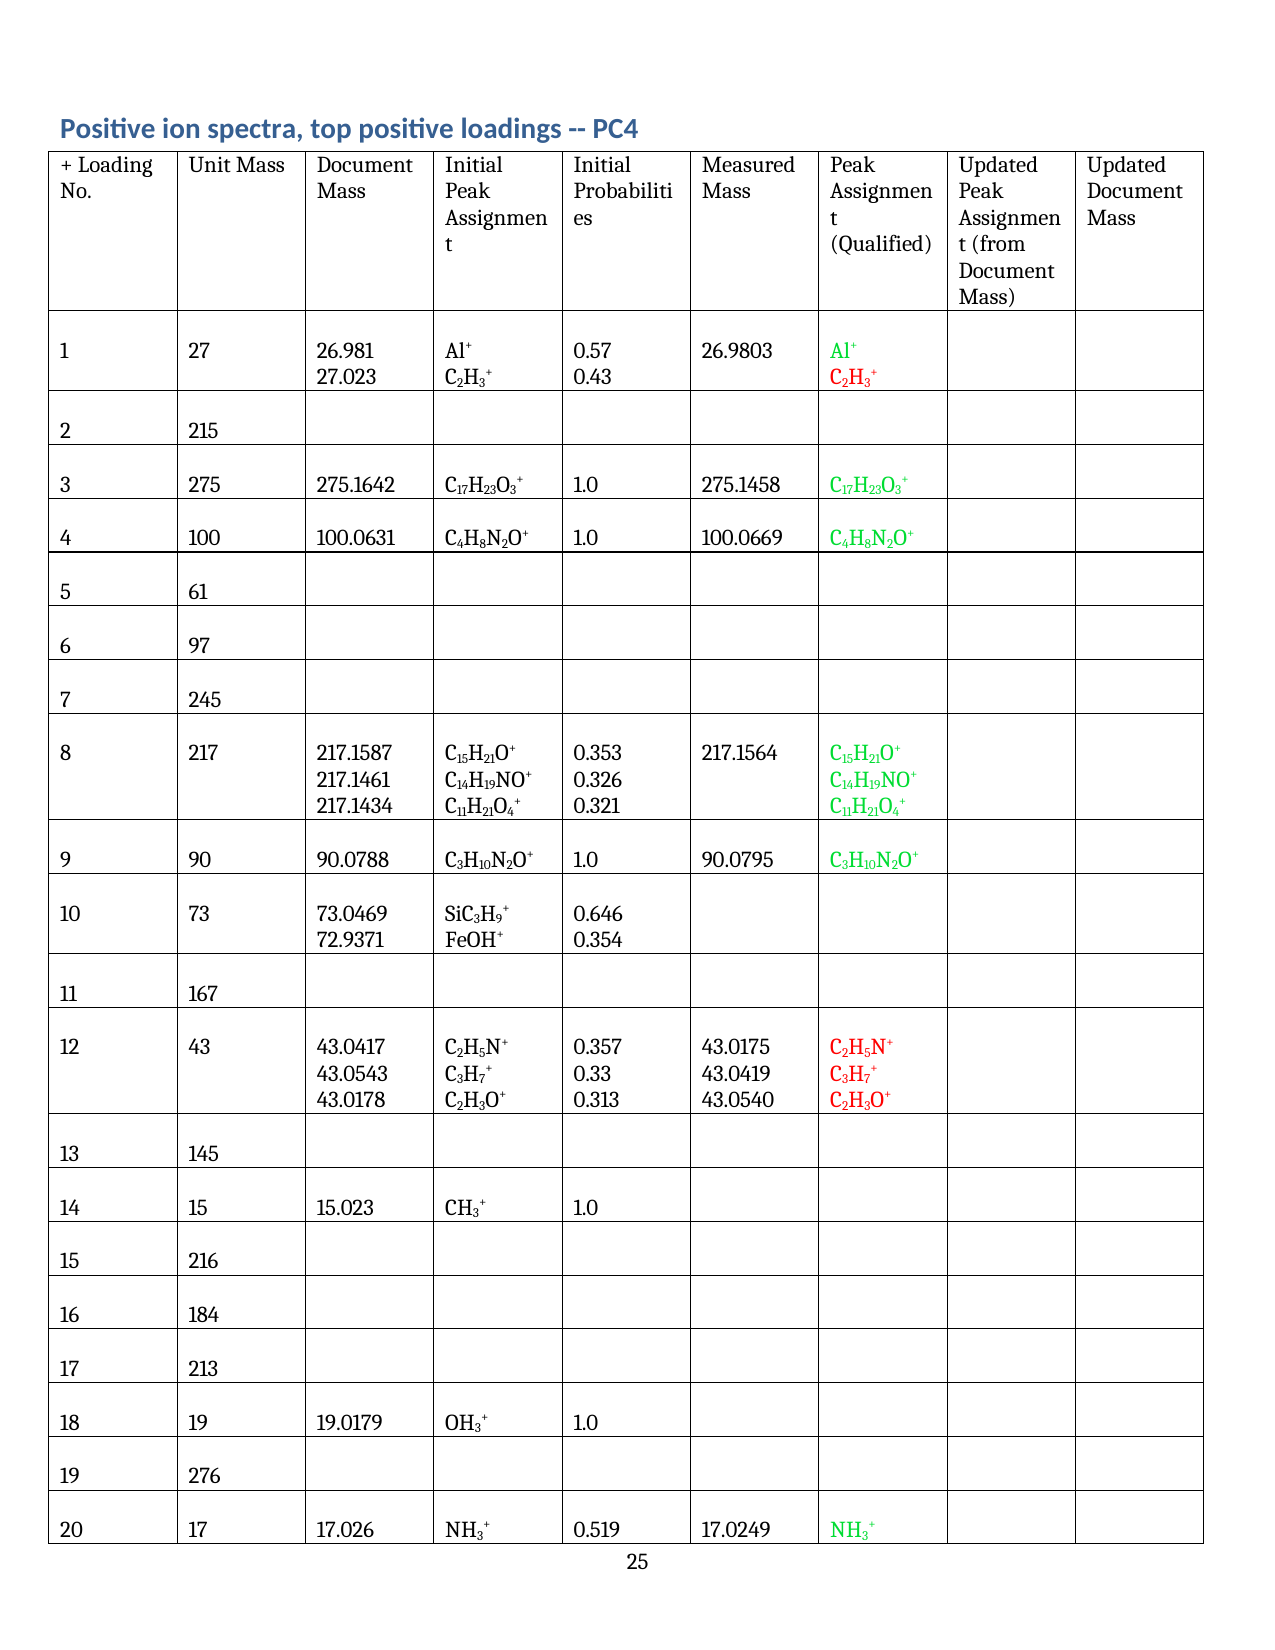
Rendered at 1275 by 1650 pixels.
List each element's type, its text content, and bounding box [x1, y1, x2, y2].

table_cell 17.026 17.0022 [306, 1491, 433, 1543]
table_cell [563, 553, 690, 605]
table_cell 1.0 [563, 499, 690, 551]
table_cell C2H5N+ C3H7+ C2H3O+ [434, 1008, 562, 1113]
table_cell 0.57 0.43 [563, 311, 690, 390]
table_cell 17.0249 [691, 1491, 818, 1543]
table_cell [819, 1329, 947, 1382]
table_cell 275 [178, 445, 305, 498]
table_cell 275.1642 [306, 445, 433, 498]
table_cell [948, 311, 1075, 390]
table_cell CH3+ [434, 1168, 562, 1221]
table_cell 1.0 [563, 1383, 690, 1436]
table_cell [691, 606, 818, 659]
table_cell [306, 660, 433, 713]
table_cell [306, 1114, 433, 1167]
table_header Updated Peak Assignment (from Document Mass) [948, 152, 1075, 310]
table_cell 100.0631 [306, 499, 433, 551]
table_cell [1076, 1276, 1203, 1328]
table_cell [819, 391, 947, 444]
table_cell [1076, 499, 1203, 551]
table_cell 3 [49, 445, 177, 498]
table_cell 14 [49, 1168, 177, 1221]
table_cell [1076, 311, 1203, 390]
table_cell [434, 954, 562, 1007]
table_cell [434, 1276, 562, 1328]
table_cell 16 [49, 1276, 177, 1328]
table_cell 17 [49, 1329, 177, 1382]
table_cell 97 [178, 606, 305, 659]
table_cell [691, 391, 818, 444]
table_cell C17H23O3+ [819, 445, 947, 498]
table_cell 27 [178, 311, 305, 390]
table_cell [691, 874, 818, 953]
table_cell [563, 660, 690, 713]
table_cell [563, 1329, 690, 1382]
table_cell [948, 1008, 1075, 1113]
table_cell 61 [178, 553, 305, 605]
table_cell [948, 1491, 1075, 1543]
table_cell [948, 1222, 1075, 1274]
table_cell C4H8N2O+ [434, 499, 562, 551]
table_cell 213 [178, 1329, 305, 1382]
table_cell OH3+ [434, 1383, 562, 1436]
table_cell [306, 391, 433, 444]
table_cell 90.0795 [691, 820, 818, 873]
table_cell 1.0 [563, 820, 690, 873]
table_cell 216 [178, 1222, 305, 1274]
table_cell [819, 954, 947, 1007]
table_cell [819, 1437, 947, 1489]
table_cell 26.9803 [691, 311, 818, 390]
table_cell [948, 391, 1075, 444]
table_cell [1076, 1329, 1203, 1382]
table_cell 10 [49, 874, 177, 953]
table_cell NH3+ OH+ [434, 1491, 562, 1543]
table_cell 8 [49, 714, 177, 819]
table_cell [563, 1437, 690, 1489]
table_cell C2H5N+ C3H7+ C2H3O+ [819, 1008, 947, 1113]
table_cell [948, 714, 1075, 819]
table_cell [1076, 1437, 1203, 1489]
table_cell 7 [49, 660, 177, 713]
table_cell [563, 954, 690, 1007]
table_cell 1.0 [563, 1168, 690, 1221]
table_header Initial Peak Assignment [434, 152, 562, 310]
table_cell 73 [178, 874, 305, 953]
table_cell [306, 606, 433, 659]
table_cell [948, 1329, 1075, 1382]
table_cell [691, 1114, 818, 1167]
table_cell 6 [49, 606, 177, 659]
table_cell C3H10N2O+ [434, 820, 562, 873]
table_cell [1076, 714, 1203, 819]
table_cell 215 [178, 391, 305, 444]
table_cell [434, 1329, 562, 1382]
table_cell 184 [178, 1276, 305, 1328]
table_cell C4H8N2O+ [819, 499, 947, 551]
table_cell [819, 1168, 947, 1221]
table_header Updated Document Mass [1076, 152, 1203, 310]
table_cell Al+ C2H3+ [819, 311, 947, 390]
table_cell 100 [178, 499, 305, 551]
table_cell 43.0175 43.0419 43.0540 [691, 1008, 818, 1113]
table_cell 43.0417 43.0543 43.0178 [306, 1008, 433, 1113]
table_cell [306, 1329, 433, 1382]
table_cell 19.0179 [306, 1383, 433, 1436]
table_cell [819, 1222, 947, 1274]
table_cell [948, 660, 1075, 713]
table_cell 0.646 0.354 [563, 874, 690, 953]
table_cell [819, 1114, 947, 1167]
table_cell Al+ C2H3+ [434, 311, 562, 390]
table_cell [948, 445, 1075, 498]
table_cell [563, 391, 690, 444]
table_cell [1076, 606, 1203, 659]
table_cell [1076, 1383, 1203, 1436]
table_cell NH3+ OH+ [819, 1491, 947, 1543]
table_cell [691, 1437, 818, 1489]
table_cell [691, 1168, 818, 1221]
table_cell [948, 1114, 1075, 1167]
table_header + Loading No. [49, 152, 177, 310]
table_cell [948, 1383, 1075, 1436]
table_cell [948, 499, 1075, 551]
subtitle Positive ion spectra, top positive loadings -- PC4 [60, 110, 1215, 146]
table_cell [434, 660, 562, 713]
table_cell [819, 1276, 947, 1328]
table_cell [691, 1276, 818, 1328]
table_cell [819, 874, 947, 953]
table_cell [1076, 954, 1203, 1007]
table_cell [819, 606, 947, 659]
table_cell C3H10N2O+ [819, 820, 947, 873]
table_cell [1076, 820, 1203, 873]
table_cell [1076, 874, 1203, 953]
table_cell [306, 1276, 433, 1328]
table_cell 275.1458 [691, 445, 818, 498]
table_cell 100.0669 [691, 499, 818, 551]
table_cell 0.519 0.481 [563, 1491, 690, 1543]
table_cell [1076, 391, 1203, 444]
table_cell [691, 660, 818, 713]
table_cell [1076, 660, 1203, 713]
table_cell [691, 553, 818, 605]
table_cell [434, 553, 562, 605]
table_cell C15H21O+ C14H19NO+ C11H21O4+ [434, 714, 562, 819]
table_cell [691, 1383, 818, 1436]
table_cell C15H21O+ C14H19NO+ C11H21O4+ [819, 714, 947, 819]
table_header Document Mass [306, 152, 433, 310]
table_cell 1 [49, 311, 177, 390]
table_cell 4 [49, 499, 177, 551]
table_cell [819, 1383, 947, 1436]
table_cell [434, 391, 562, 444]
table_cell [434, 606, 562, 659]
table_cell [948, 954, 1075, 1007]
table_cell 19 [49, 1437, 177, 1489]
table_cell 276 [178, 1437, 305, 1489]
table_cell [1076, 1114, 1203, 1167]
table_cell [563, 606, 690, 659]
table_cell [691, 954, 818, 1007]
table_cell 15.023 [306, 1168, 433, 1221]
table_cell [434, 1437, 562, 1489]
table_cell [563, 1114, 690, 1167]
table_cell 19 [178, 1383, 305, 1436]
table_cell [1076, 1222, 1203, 1274]
table_cell 217 [178, 714, 305, 819]
table_cell 0.357 0.33 0.313 [563, 1008, 690, 1113]
table_cell [691, 1222, 818, 1274]
table_cell [691, 1329, 818, 1382]
table_cell 20 [49, 1491, 177, 1543]
table_header Measured Mass [691, 152, 818, 310]
table_cell [1076, 1491, 1203, 1543]
table_cell [948, 553, 1075, 605]
table_cell 5 [49, 553, 177, 605]
table_header Initial Probabilities [563, 152, 690, 310]
table_cell 12 [49, 1008, 177, 1113]
table_cell 145 [178, 1114, 305, 1167]
table_cell [1076, 445, 1203, 498]
table_cell 43 [178, 1008, 305, 1113]
table_cell [306, 954, 433, 1007]
table_cell 73.0469 72.9371 [306, 874, 433, 953]
table_cell 245 [178, 660, 305, 713]
table_cell 13 [49, 1114, 177, 1167]
table_header Unit Mass [178, 152, 305, 310]
table_cell 17 [178, 1491, 305, 1543]
table_cell [948, 606, 1075, 659]
table_cell 2 [49, 391, 177, 444]
table_cell [819, 553, 947, 605]
table_cell [948, 1168, 1075, 1221]
table_cell [1076, 553, 1203, 605]
table_cell 90.0788 [306, 820, 433, 873]
table_cell 15 [178, 1168, 305, 1221]
table_cell [434, 1114, 562, 1167]
table_cell [306, 1437, 433, 1489]
table_cell 217.1587 217.1461 217.1434 [306, 714, 433, 819]
table_cell SiC3H9+ FeOH+ [434, 874, 562, 953]
table_cell 18 [49, 1383, 177, 1436]
table_cell [563, 1276, 690, 1328]
table_cell 167 [178, 954, 305, 1007]
table_cell 0.353 0.326 0.321 [563, 714, 690, 819]
table_cell [1076, 1008, 1203, 1113]
table_header Peak Assignment (Qualified) [819, 152, 947, 310]
table_cell 1.0 [563, 445, 690, 498]
table_cell [306, 553, 433, 605]
table_cell [948, 874, 1075, 953]
table_cell [948, 820, 1075, 873]
table_cell [948, 1437, 1075, 1489]
table_cell 217.1564 [691, 714, 818, 819]
table_cell 9 [49, 820, 177, 873]
table_cell [306, 1222, 433, 1274]
table_cell [434, 1222, 562, 1274]
table_cell 15 [49, 1222, 177, 1274]
table_cell 26.981 27.023 [306, 311, 433, 390]
table_cell [948, 1276, 1075, 1328]
table_cell [1076, 1168, 1203, 1221]
table_cell 11 [49, 954, 177, 1007]
table_cell [563, 1222, 690, 1274]
table_cell [819, 660, 947, 713]
table_cell C17H23O3+ [434, 445, 562, 498]
table_cell 90 [178, 820, 305, 873]
